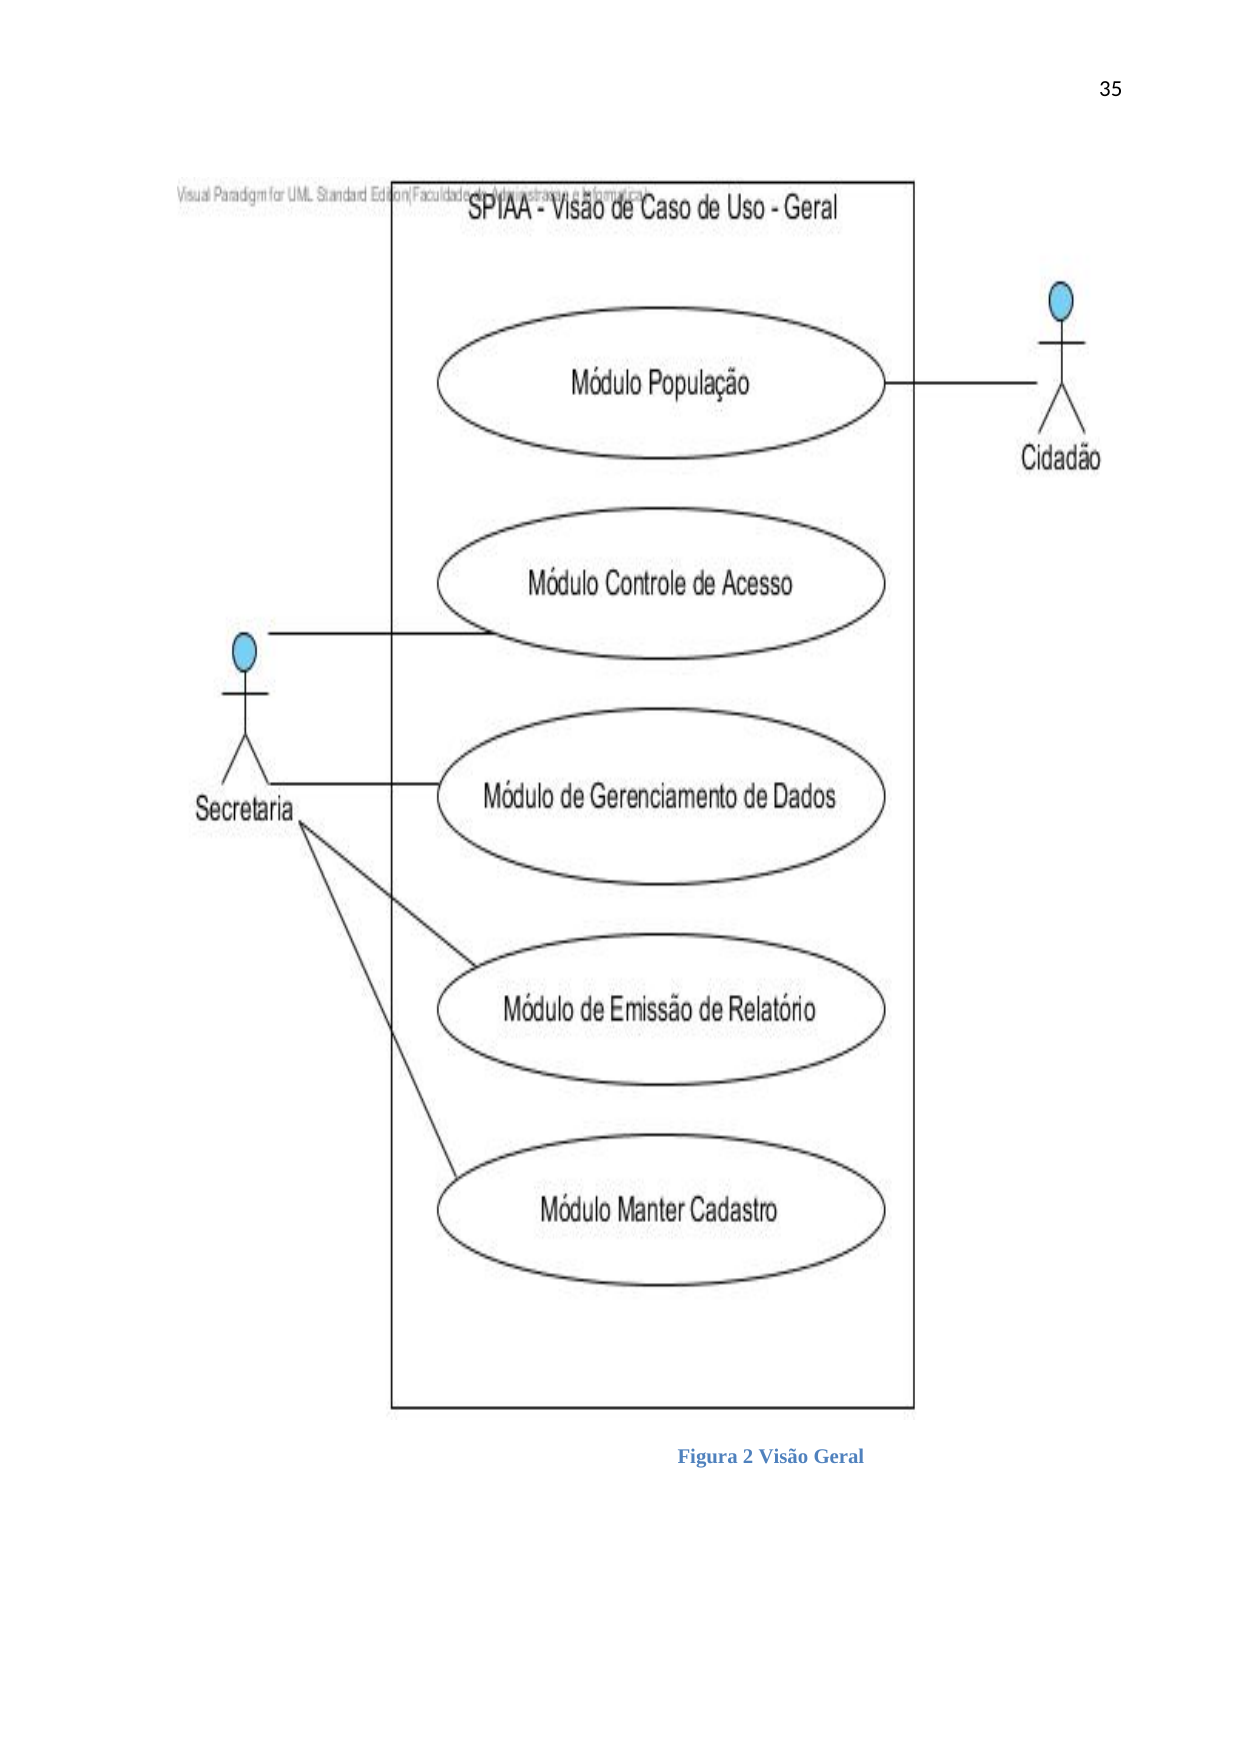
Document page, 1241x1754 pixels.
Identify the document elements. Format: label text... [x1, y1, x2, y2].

text Figura 2 Visão Geral [177, 1444, 1122, 1468]
picture [177, 177, 1123, 1420]
